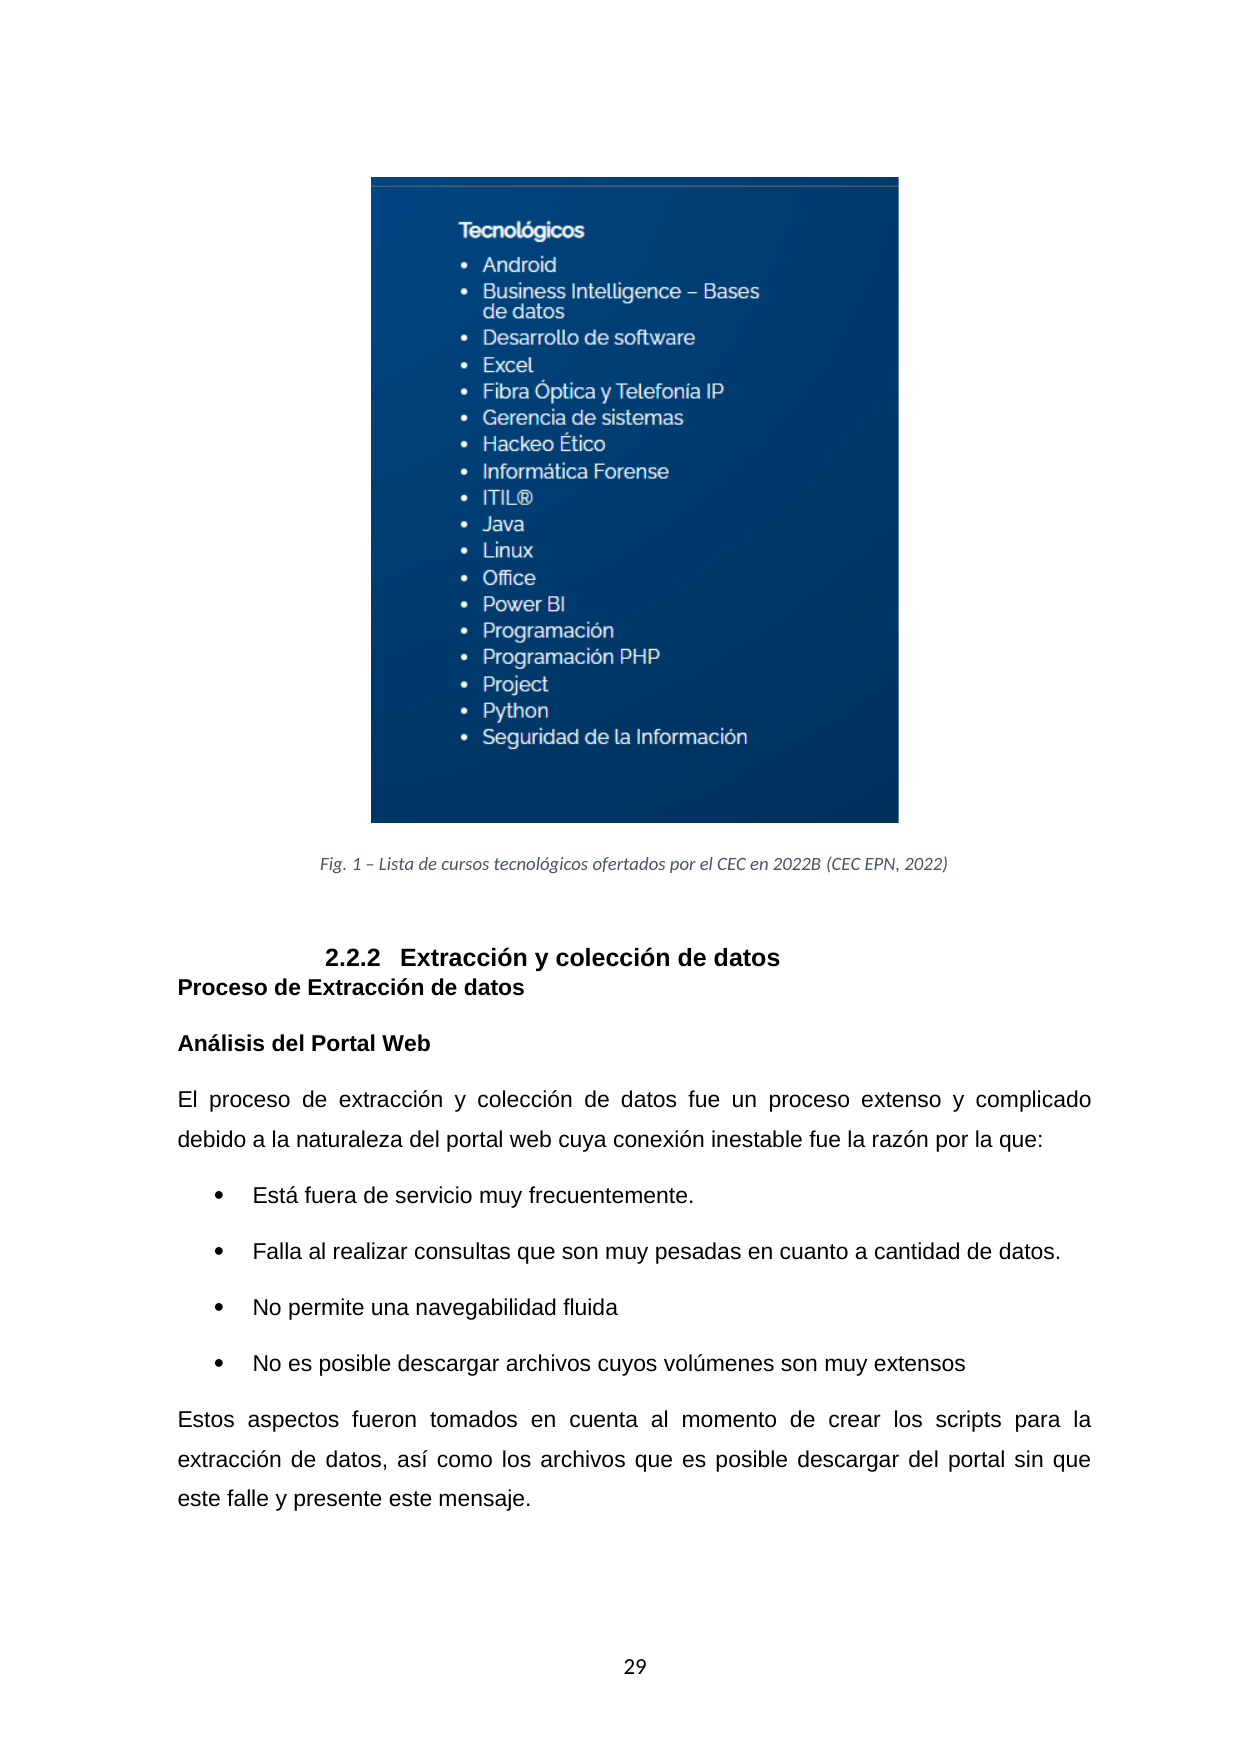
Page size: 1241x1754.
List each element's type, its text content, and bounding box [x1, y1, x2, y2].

text Extracción y colección de datos [325, 943, 1092, 971]
text Estos aspectos fueron tomados en cuenta al momento de crear los scripts para la extracción de datos, así como los archivos que es posible descargar del portal sin que este falle y presente este mensaje. [177, 1406, 1092, 1512]
text Análisis del Portal Web [177, 1030, 1092, 1056]
text Proceso de Extracción de datos [177, 974, 1092, 1000]
list Está fuera de servicio muy frecuentemente. [215, 1182, 1092, 1208]
picture [371, 177, 899, 823]
text Fig. 1 – Lista de cursos tecnológicos ofertados por el CEC en 2022B [177, 852, 1092, 875]
list No es posible descargar archivos cuyos volúmenes son muy extensos [215, 1350, 1092, 1376]
text El proceso de extracción y colección de datos fue un proceso extenso y complicado debido a la naturaleza del portal web cuya conexión inestable fue la razón por la que: [177, 1086, 1092, 1152]
list Falla al realizar consultas que son muy pesadas en cuanto a cantidad de datos. [215, 1238, 1092, 1264]
list No permite una navegabilidad fluida [215, 1294, 1092, 1320]
